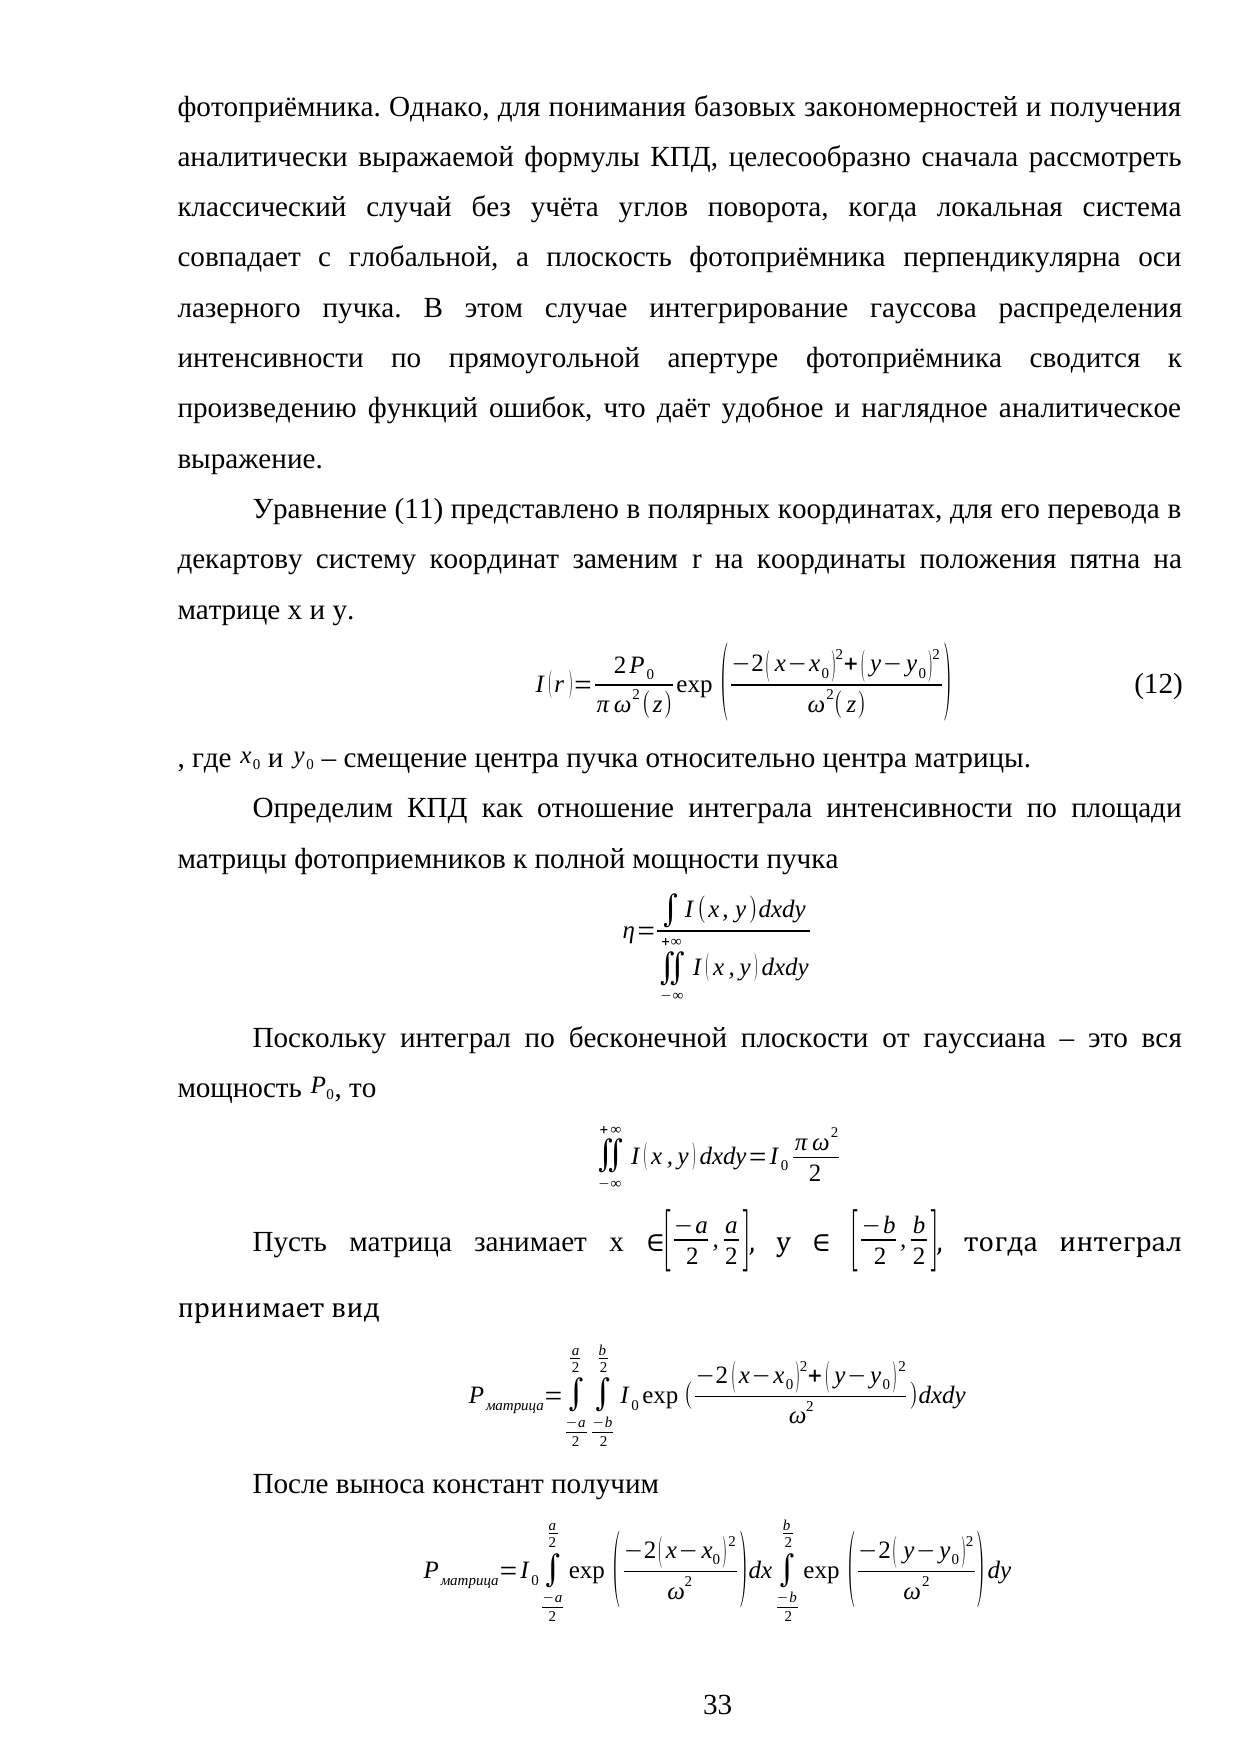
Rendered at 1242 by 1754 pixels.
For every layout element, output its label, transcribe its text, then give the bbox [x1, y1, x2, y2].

text Пусть матрица занимает x ∈, y ∈ , тогда интеграл принимает вид [177, 1208, 1183, 1324]
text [177, 89, 1183, 474]
text После выноса констант получим [177, 1466, 1183, 1499]
text Уравнение (11) представлено в полярных координатах, для его перевода в декартову систему координат заменим r на координаты положения пятна на матрице x и y. [177, 491, 1183, 625]
text Поскольку интеграл по бесконечной плоскости от гауссиана – это вся мощность , то [177, 1020, 1183, 1104]
text , где и – смещение центра пучка относительно центра матрицы. [177, 740, 1183, 774]
text (12) [177, 642, 1183, 723]
text Определим КПД как отношение интеграла интенсивности по площади матрицы фотоприемников к полной мощности пучка [177, 791, 1183, 874]
